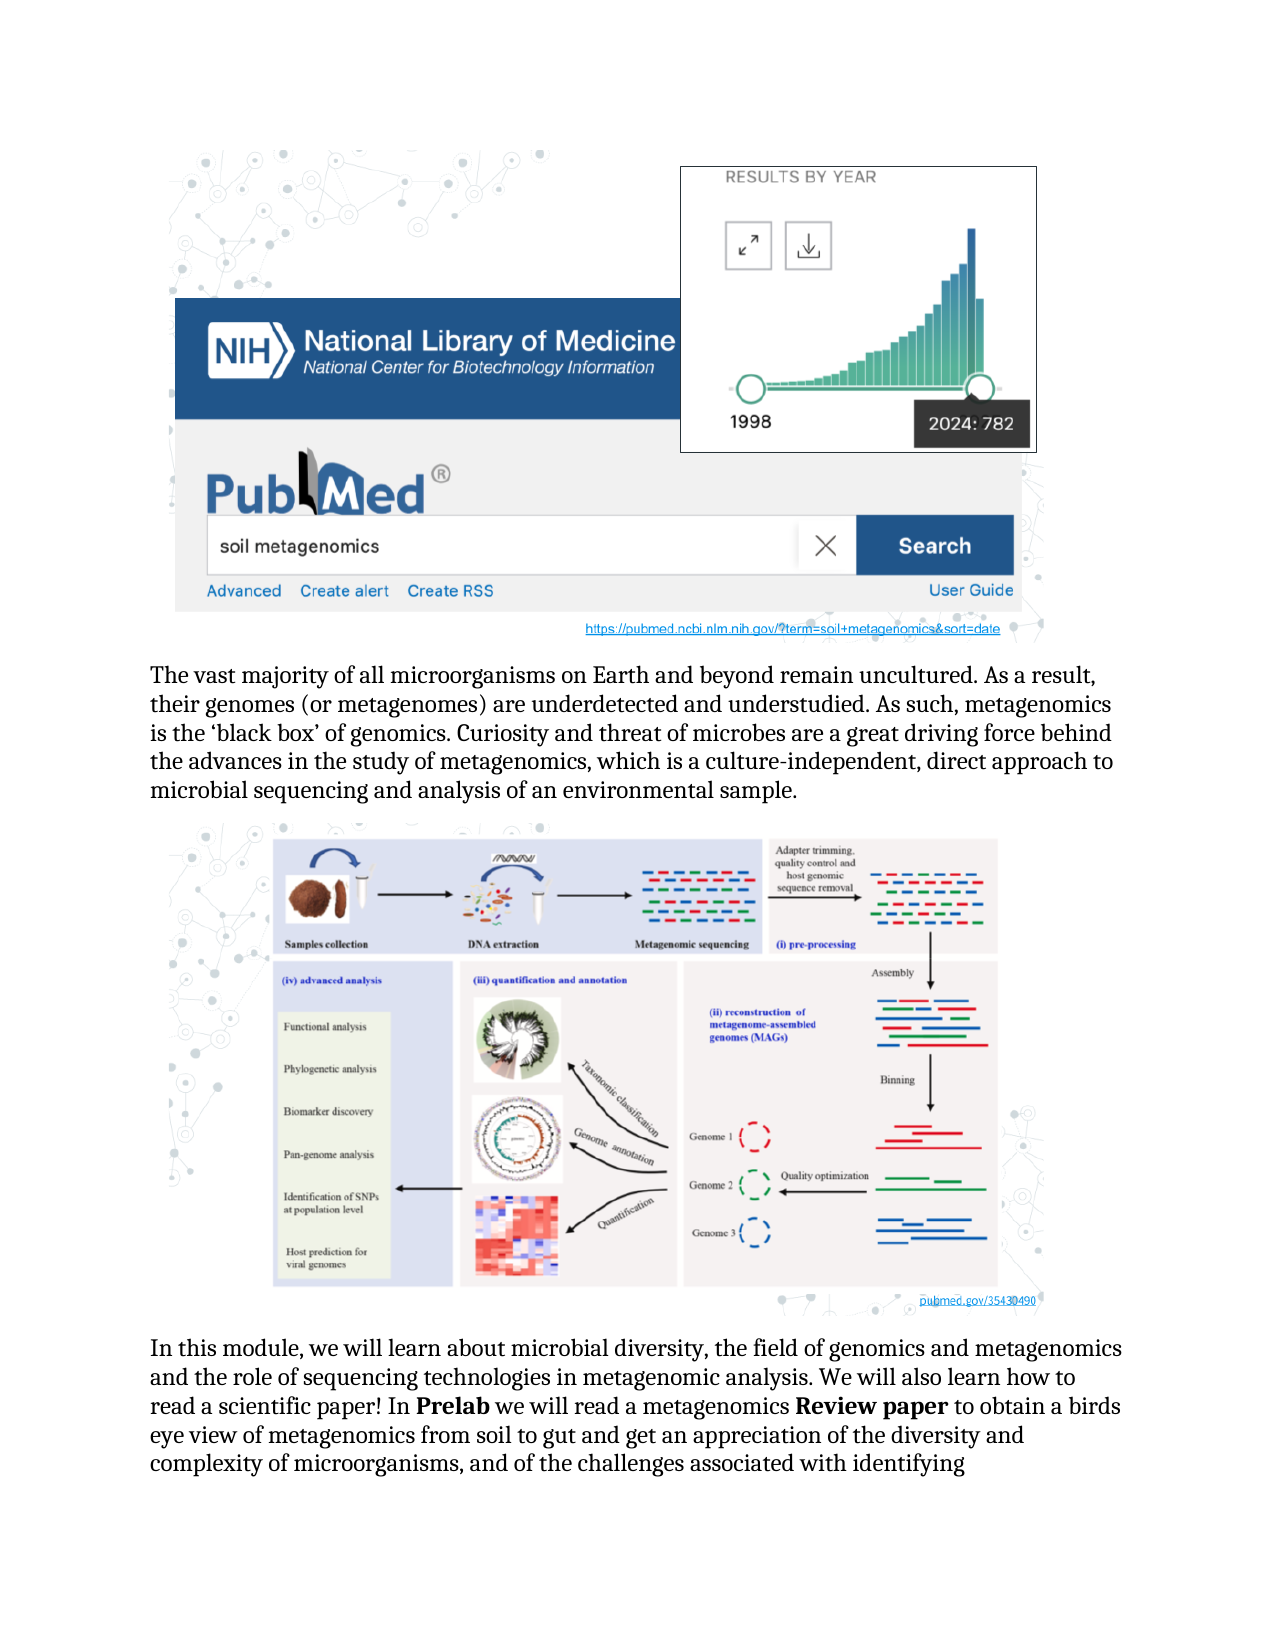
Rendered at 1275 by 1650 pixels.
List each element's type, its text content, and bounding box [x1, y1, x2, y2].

picture [168, 150, 1044, 643]
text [150, 1334, 1125, 1478]
text The vast majority of all microorganisms on Earth and beyond remain uncultured. As a result, their genomes (or metagenomes) are underdetected and understudied. As such, metagenomics is the ‘black box’ of genomics. Curiosity and threat of microbes are a great driving force behind the advances in the study of metagenomics, which is a culture-independent, direct approach to microbial sequencing and analysis of an environmental sample. [150, 661, 1125, 805]
picture [168, 823, 1044, 1316]
